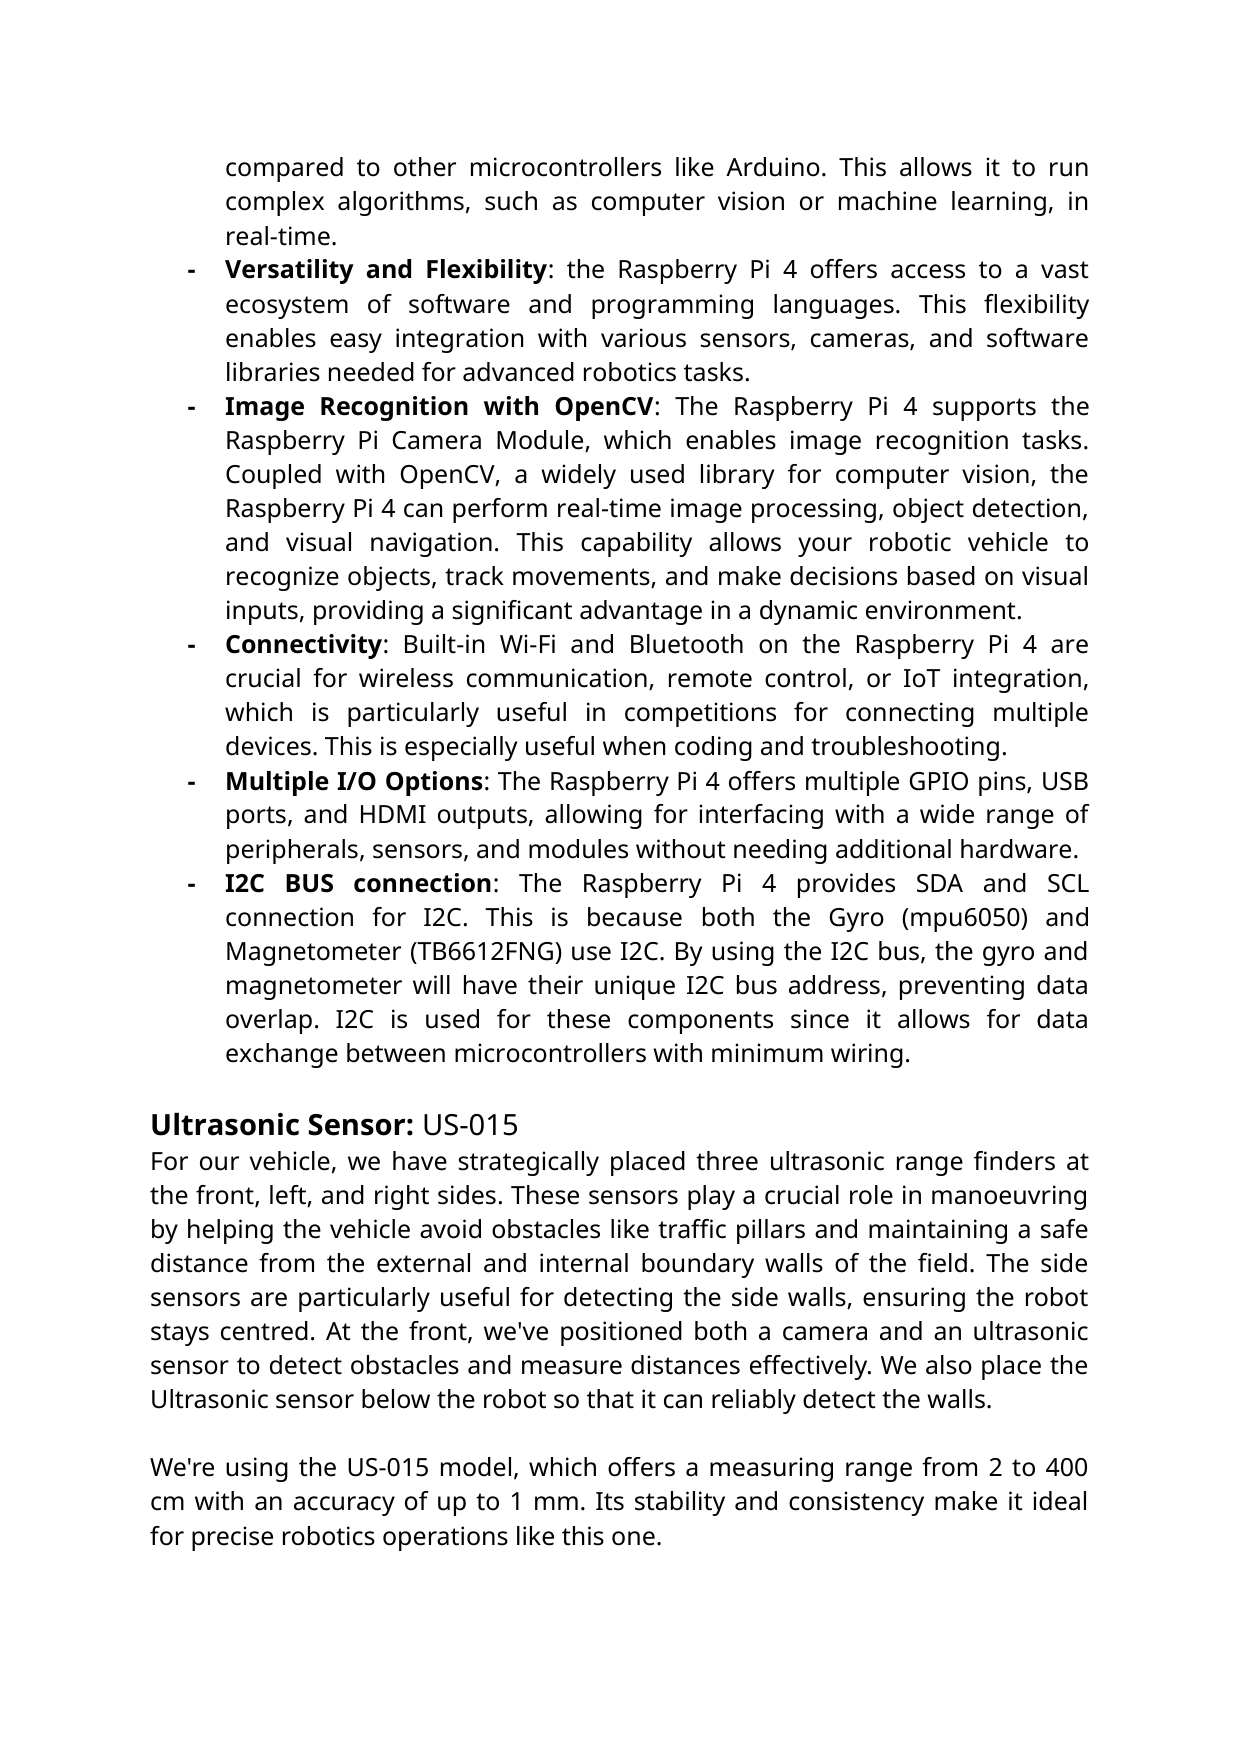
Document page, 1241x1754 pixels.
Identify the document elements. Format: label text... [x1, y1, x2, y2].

list Versatility and Flexibility: the Raspberry Pi 4 offers access to a vast ecosystem of software and programming languages. This flexibility enables easy integration with various sensors, cameras, and software libraries needed for advanced robotics tasks. [187, 281, 1090, 418]
list Multiple I/O Options: The Raspberry Pi 4 offers multiple GPIO pins, USB ports, and HDMI outputs, allowing for interfacing with a wide range of peripherals, sensors, and modules without needing additional hardware. [187, 880, 1090, 982]
list Image Recognition with OpenCV: The Raspberry Pi 4 supports the Raspberry Pi Camera Module, which enables image recognition tasks. Coupled with OpenCV, a widely used library for computer vision, the Raspberry Pi 4 can perform real-time image processing, object detection, and visual navigation. This capability allows your robotic vehicle to recognize objects, track movements, and make decisions based on visual inputs, providing a significant advantage in a dynamic environment. [187, 447, 1090, 685]
list Connectivity: Built-in Wi-Fi and Bluetooth on the Raspberry Pi 4 are crucial for wireless communication, remote control, or IoT integration, which is particularly useful in competitions for connecting multiple devices. This is especially useful when coding and troubleshooting. [187, 714, 1090, 851]
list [187, 150, 1090, 252]
text Ultrasonic Sensor: US-015 [150, 1249, 1090, 1289]
list I2C BUS connection: The Raspberry Pi 4 provides SDA and SCL connection for I2C. This is because both the Gyro (mpu6050) and Magnetometer (TB6612FNG) use I2C. By using the I2C bus, the gyro and magnetometer will have their unique I2C bus address, preventing data overlap. I2C is used for these components since it allows for data exchange between microcontrollers with minimum wiring. [187, 1011, 1090, 1216]
text For our vehicle, we have strategically placed three ultrasonic range finders at the front, left, and right sides. These sensors play a crucial role in manoeuvring by helping the vehicle avoid obstacles like traffic pillars and maintaining a safe distance from the external and internal boundary walls of the field. The side sensors are particularly useful for detecting the side walls, ensuring the robot stays centred. At the front, we've positioned both a camera and an ultrasonic sensor to detect obstacles and measure distances effectively. We also place the Ultrasonic sensor below the robot so that it can reliably detect the walls. [150, 1289, 1090, 1562]
